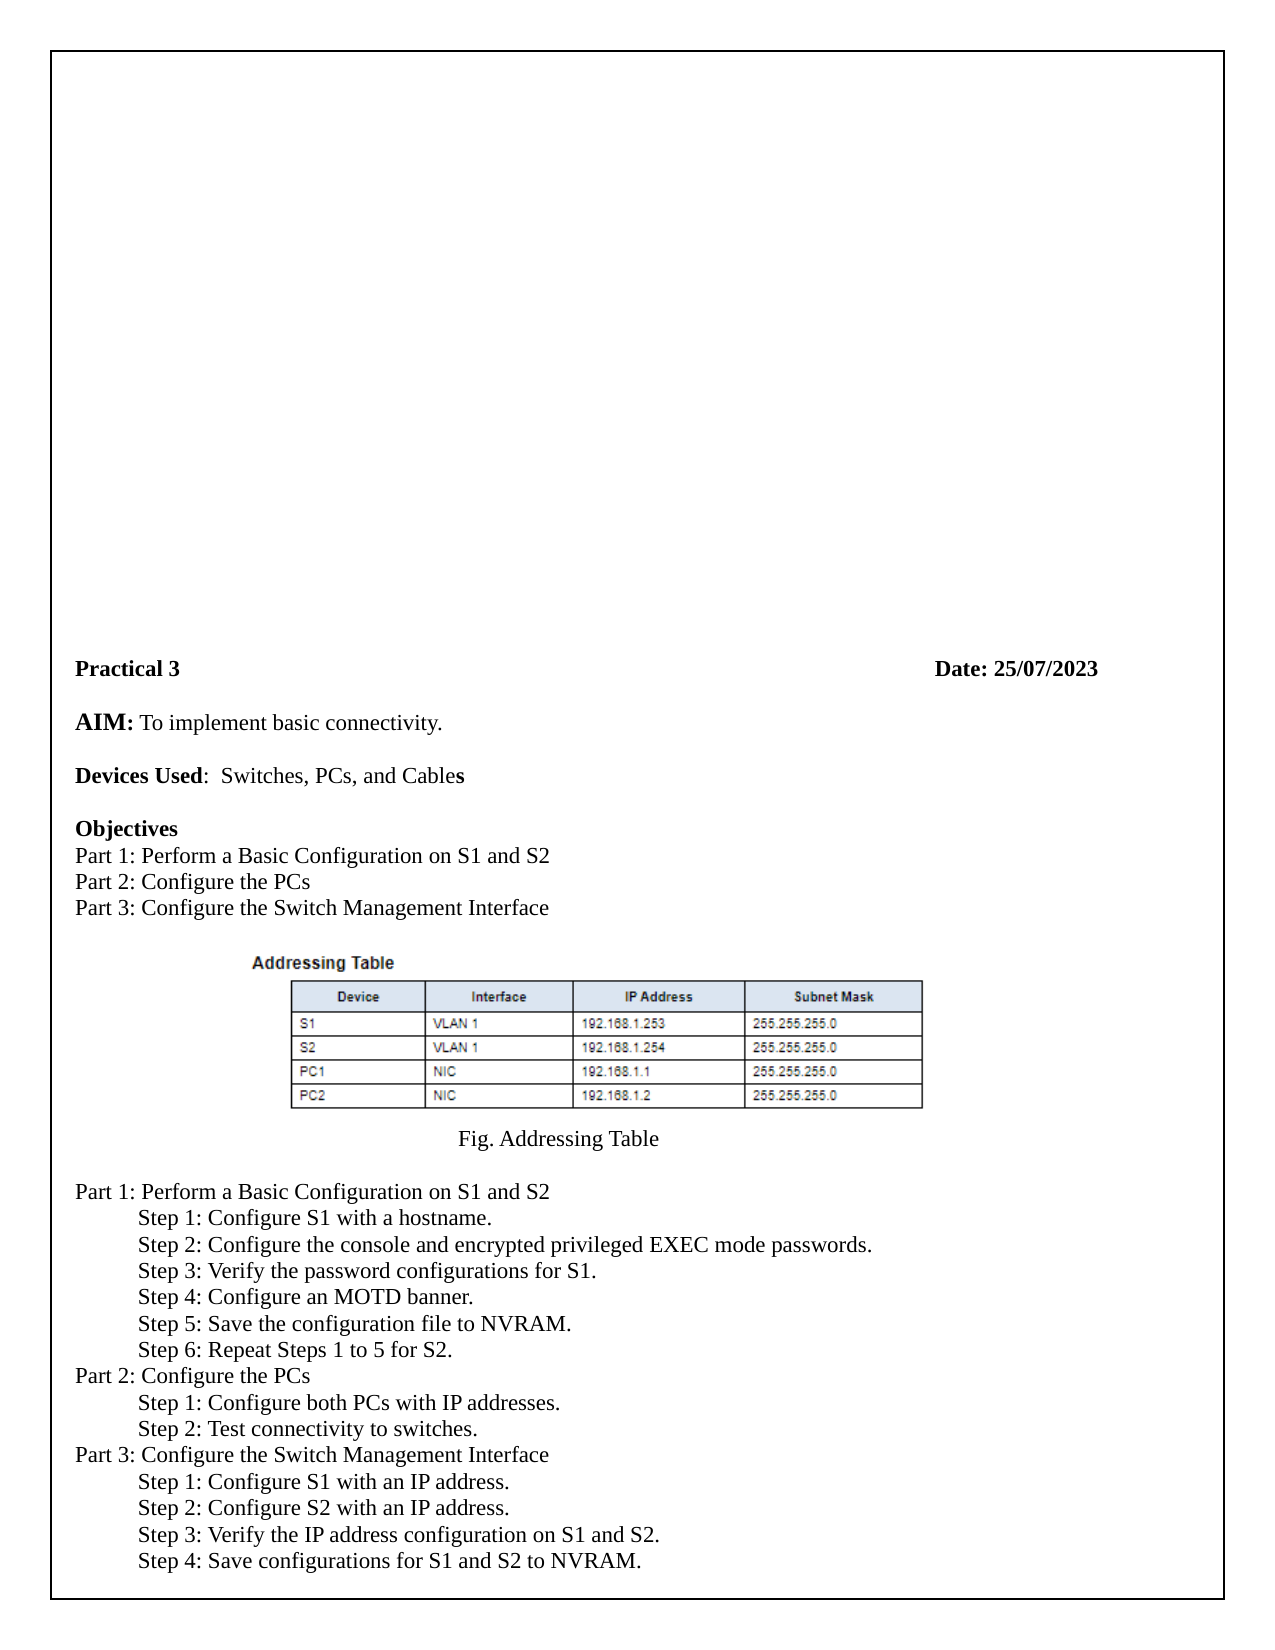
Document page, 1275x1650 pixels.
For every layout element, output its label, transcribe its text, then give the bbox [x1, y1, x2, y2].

text Step 1: Configure S1 with a hostname. Step 2: Configure the console and encrypted privileged EXEC mode passwords. [75, 1204, 1200, 1257]
text Fig. Addressing Table [75, 1125, 1200, 1152]
text Part 2: Configure the PCs [75, 868, 1200, 894]
text Step 1: Configure both PCs with IP addresses. [75, 1389, 1200, 1415]
text Step 2: Configure S2 with an IP address. [75, 1494, 1200, 1521]
text Practical 3 Date: 25/07/2023 [75, 655, 1200, 681]
text Step 6: Repeat Steps 1 to 5 for S2. [75, 1336, 1200, 1362]
text Step 3: Verify the password configurations for S1. [75, 1257, 1200, 1283]
text Part 2: Configure the PCs [75, 1362, 1200, 1389]
text Step 4: Save configurations for S1 and S2 to NVRAM. [75, 1547, 1200, 1573]
text Part 1: Perform a Basic Configuration on S1 and S2 [75, 1178, 1200, 1204]
picture [246, 948, 940, 1126]
text Step 5: Save the configuration file to NVRAM. [75, 1310, 1200, 1336]
text Part 3: Configure the Switch Management Interface [75, 894, 1200, 921]
text Step 4: Configure an MOTD banner. [75, 1283, 1200, 1310]
text Objectives [75, 815, 1200, 842]
text Part 3: Configure the Switch Management Interface [75, 1442, 1200, 1468]
text AIM: To implement basic connectivity. [75, 707, 1200, 736]
text Step 1: Configure S1 with an IP address. [75, 1468, 1200, 1494]
text Devices Used: Switches, PCs, and Cables [75, 763, 1200, 789]
text Step 3: Verify the IP address configuration on S1 and S2. [75, 1521, 1200, 1547]
text Part 1: Perform a Basic Configuration on S1 and S2 [75, 842, 1200, 868]
text Step 2: Test connectivity to switches. [75, 1415, 1200, 1442]
